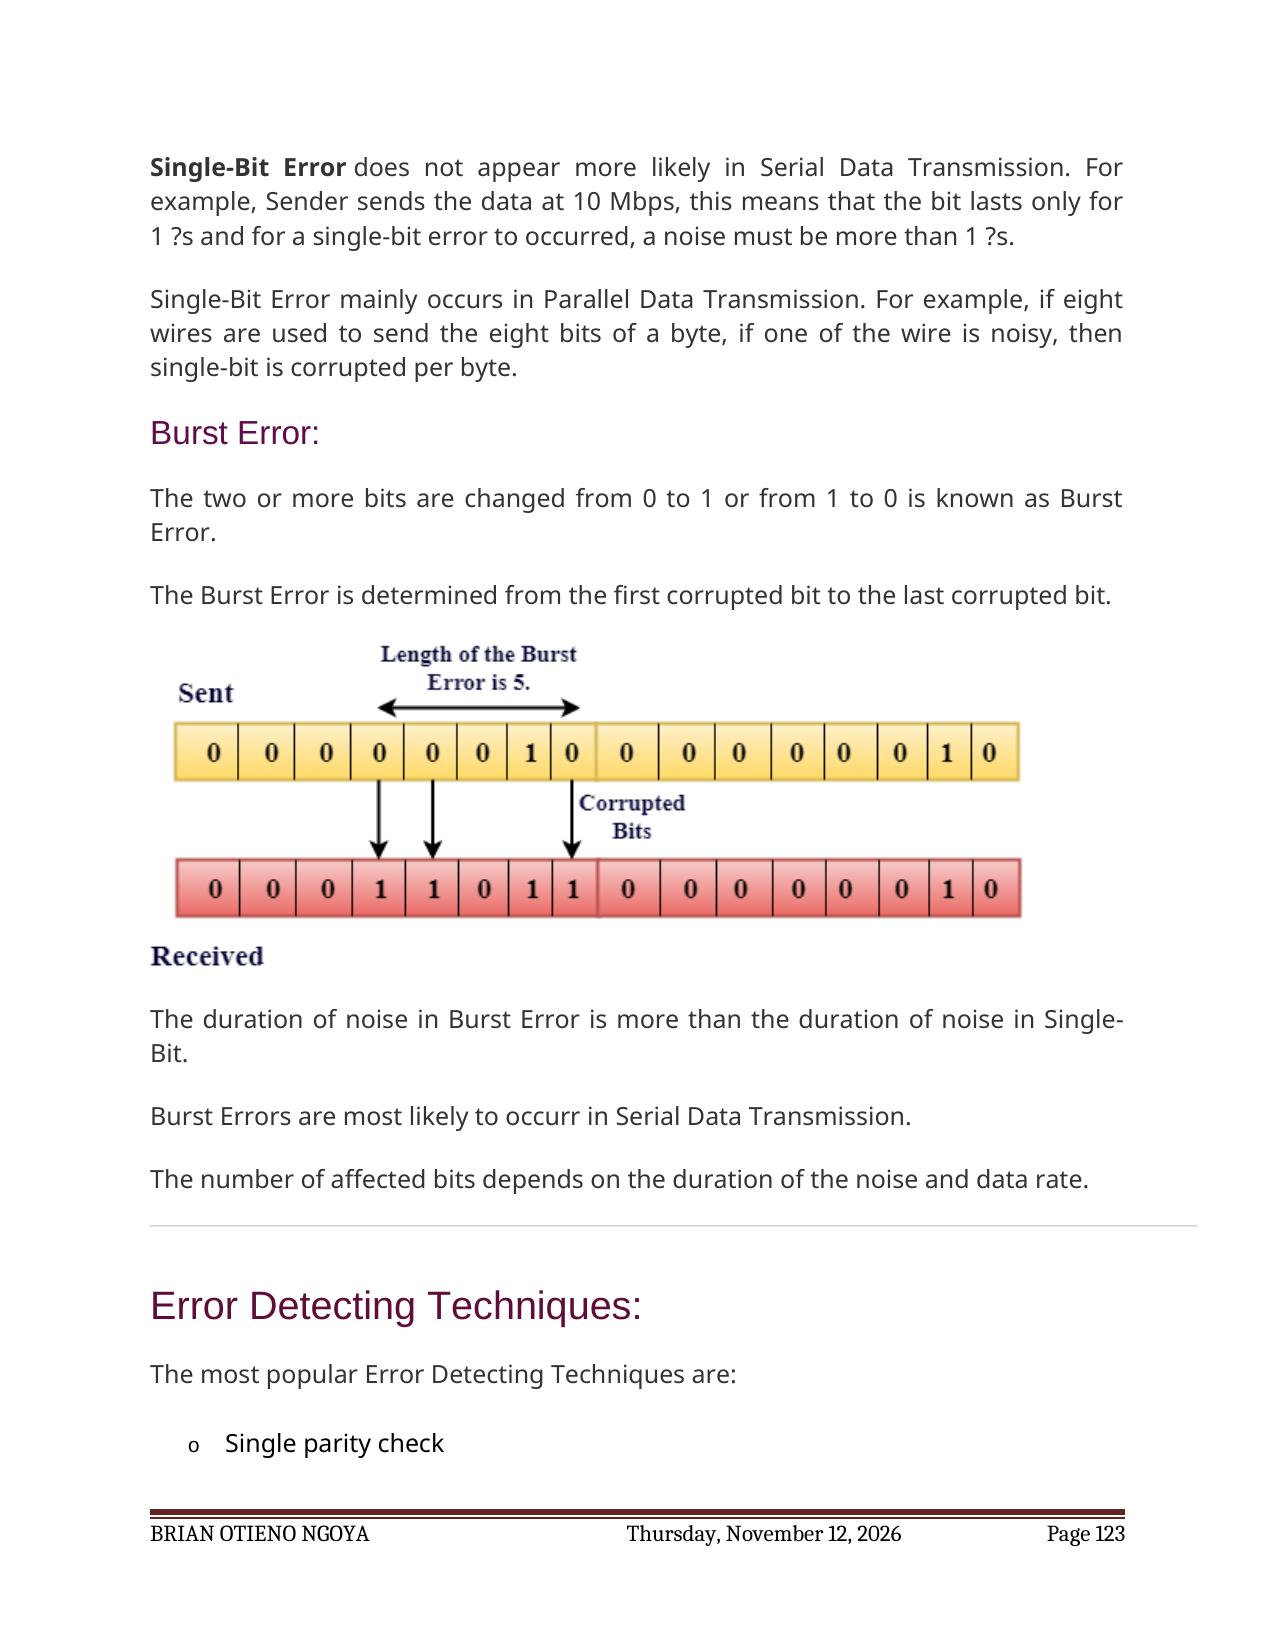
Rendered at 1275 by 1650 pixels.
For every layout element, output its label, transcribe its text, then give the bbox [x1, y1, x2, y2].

picture [150, 640, 1024, 972]
list Single parity check [187, 1420, 1125, 1459]
text Single-Bit Error does not appear more likely in Serial Data Transmission. For example, Sender sends the data at 10 Mbps, this means that the bit lasts only for 1 ?s and for a single-bit error to occurred, a noise must be more than 1 ?s. [150, 150, 1125, 252]
text Error Detecting Techniques: [150, 1282, 1125, 1328]
text The Burst Error is determined from the first corrupted bit to the last corrupted bit. [150, 578, 1125, 612]
text Burst Errors are most likely to occurr in Serial Data Transmission. [150, 1098, 1125, 1133]
text The most popular Error Detecting Techniques are: [150, 1357, 1125, 1391]
text Burst Error: [150, 413, 1125, 451]
text The two or more bits are changed from 0 to 1 or from 1 to 0 is known as Burst Error. [150, 480, 1125, 548]
text The number of affected bits depends on the duration of the noise and data rate. [150, 1162, 1125, 1196]
text Single-Bit Error mainly occurs in Parallel Data Transmission. For example, if eight wires are used to send the eight bits of a byte, if one of the wire is noisy, then single-bit is corrupted per byte. [150, 281, 1125, 383]
text The duration of noise in Burst Error is more than the duration of noise in Single-Bit. [150, 1001, 1125, 1069]
